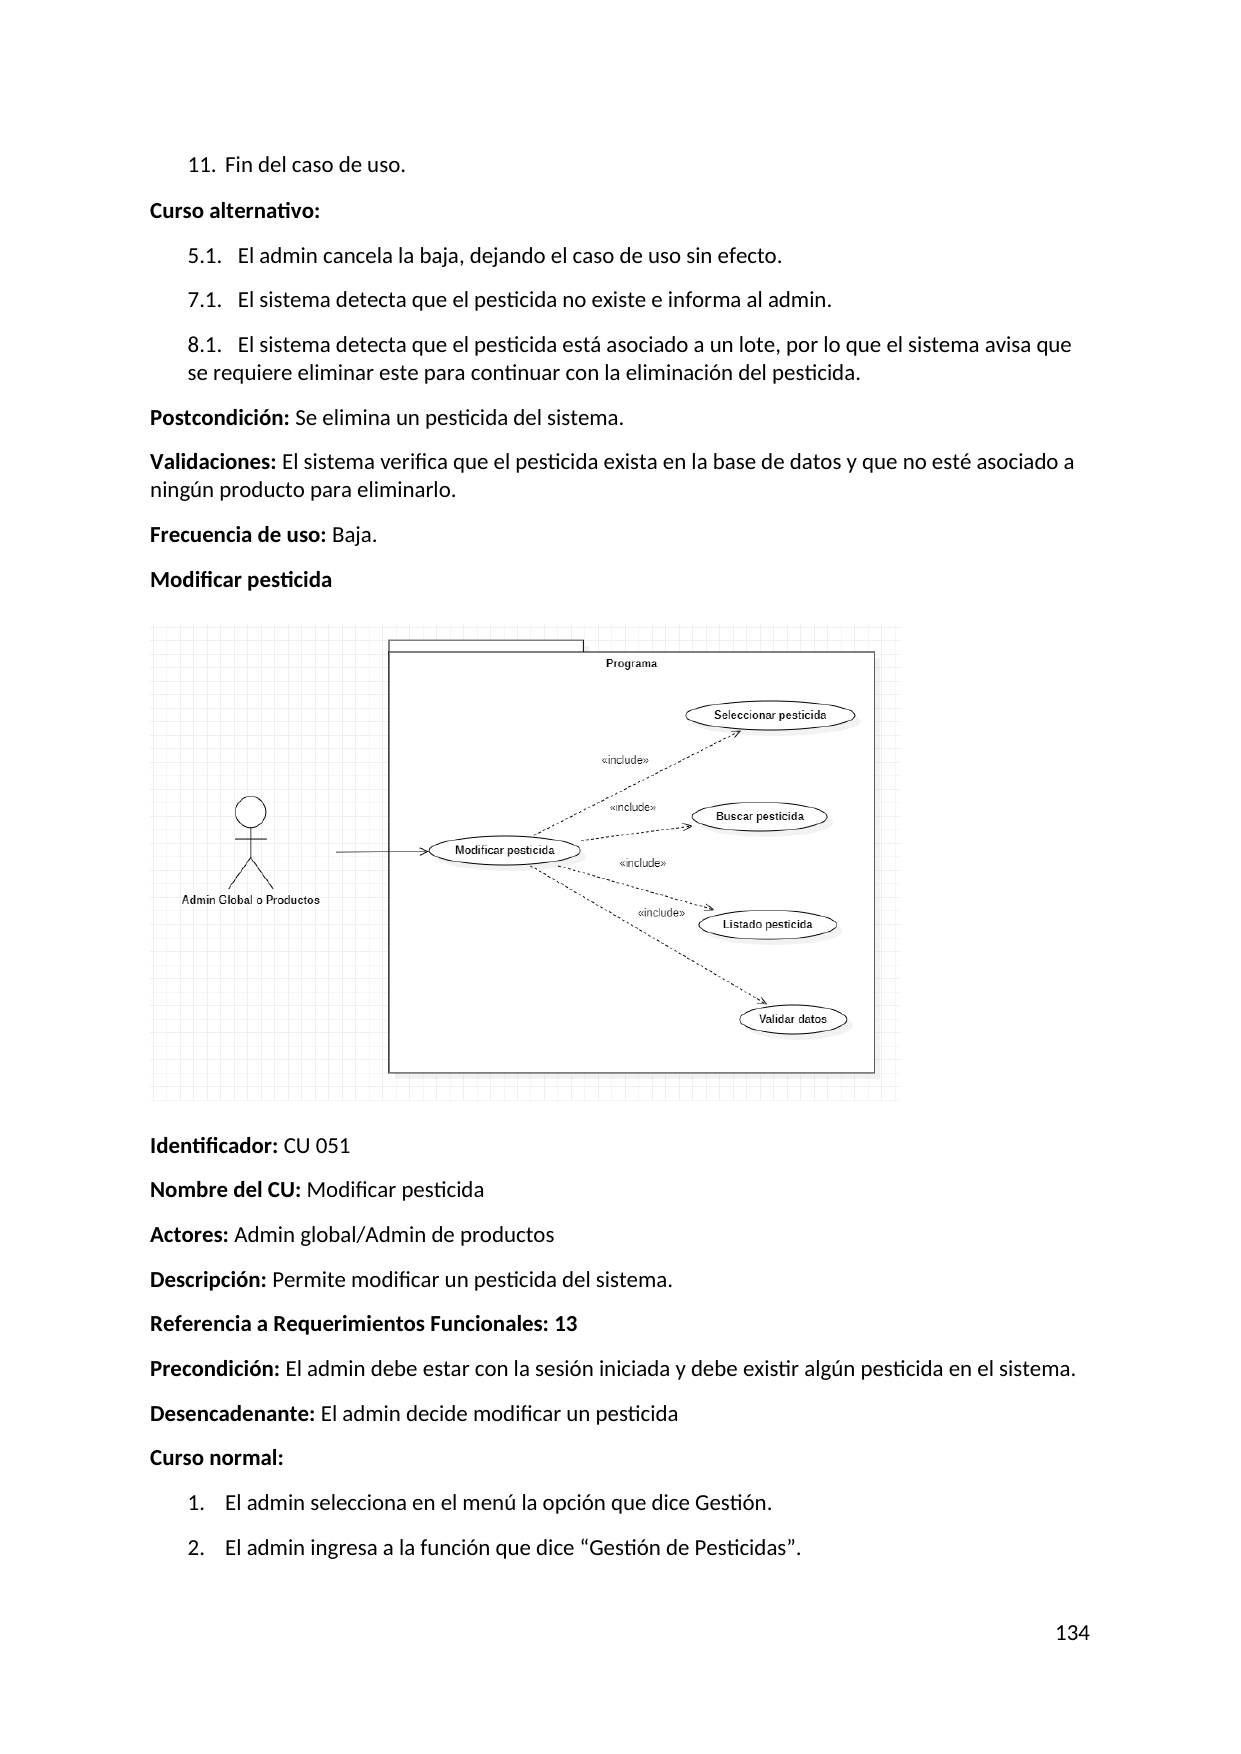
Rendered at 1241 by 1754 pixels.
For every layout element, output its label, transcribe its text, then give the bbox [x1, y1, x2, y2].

text Identificador: CU 051 [150, 1131, 1090, 1159]
text 7.1. El sistema detecta que el pesticida no existe e informa al admin. [187, 285, 1090, 313]
text Curso normal: [150, 1443, 1090, 1472]
text Curso alternativo: [150, 196, 1090, 224]
text 5.1. El admin cancela la baja, dejando el caso de uso sin efecto. [187, 241, 1090, 269]
text 8.1. El sistema detecta que el pesticida está asociado a un lote, por lo que el sistema avisa que se requiere eliminar este para continuar con la eliminación del pesticida. [187, 330, 1090, 386]
text Validaciones: El sistema verifica que el pesticida exista en la base de datos y que no esté asociado a ningún producto para eliminarlo. [150, 447, 1090, 503]
text Postcondición: Se elimina un pesticida del sistema. [150, 403, 1090, 431]
list El admin ingresa a la función que dice “Gestión de Pesticidas”. [187, 1533, 1090, 1561]
text Descripción: Permite modificar un pesticida del sistema. [150, 1265, 1090, 1293]
text Actores: Admin global/Admin de productos [150, 1220, 1090, 1248]
picture [150, 623, 901, 1101]
text Precondición: El admin debe estar con la sesión iniciada y debe existir algún pesticida en el sistema. [150, 1354, 1090, 1382]
text Modificar pesticida [150, 565, 1090, 593]
text Nombre del CU: Modificar pesticida [150, 1175, 1090, 1203]
text Referencia a Requerimientos Funcionales: 13 [150, 1309, 1090, 1337]
text Frecuencia de uso: Baja. [150, 520, 1090, 548]
text Desencadenante: El admin decide modificar un pesticida [150, 1399, 1090, 1427]
list Fin del caso de uso. [187, 150, 1090, 178]
list El admin selecciona en el menú la opción que dice Gestión. [187, 1488, 1090, 1516]
